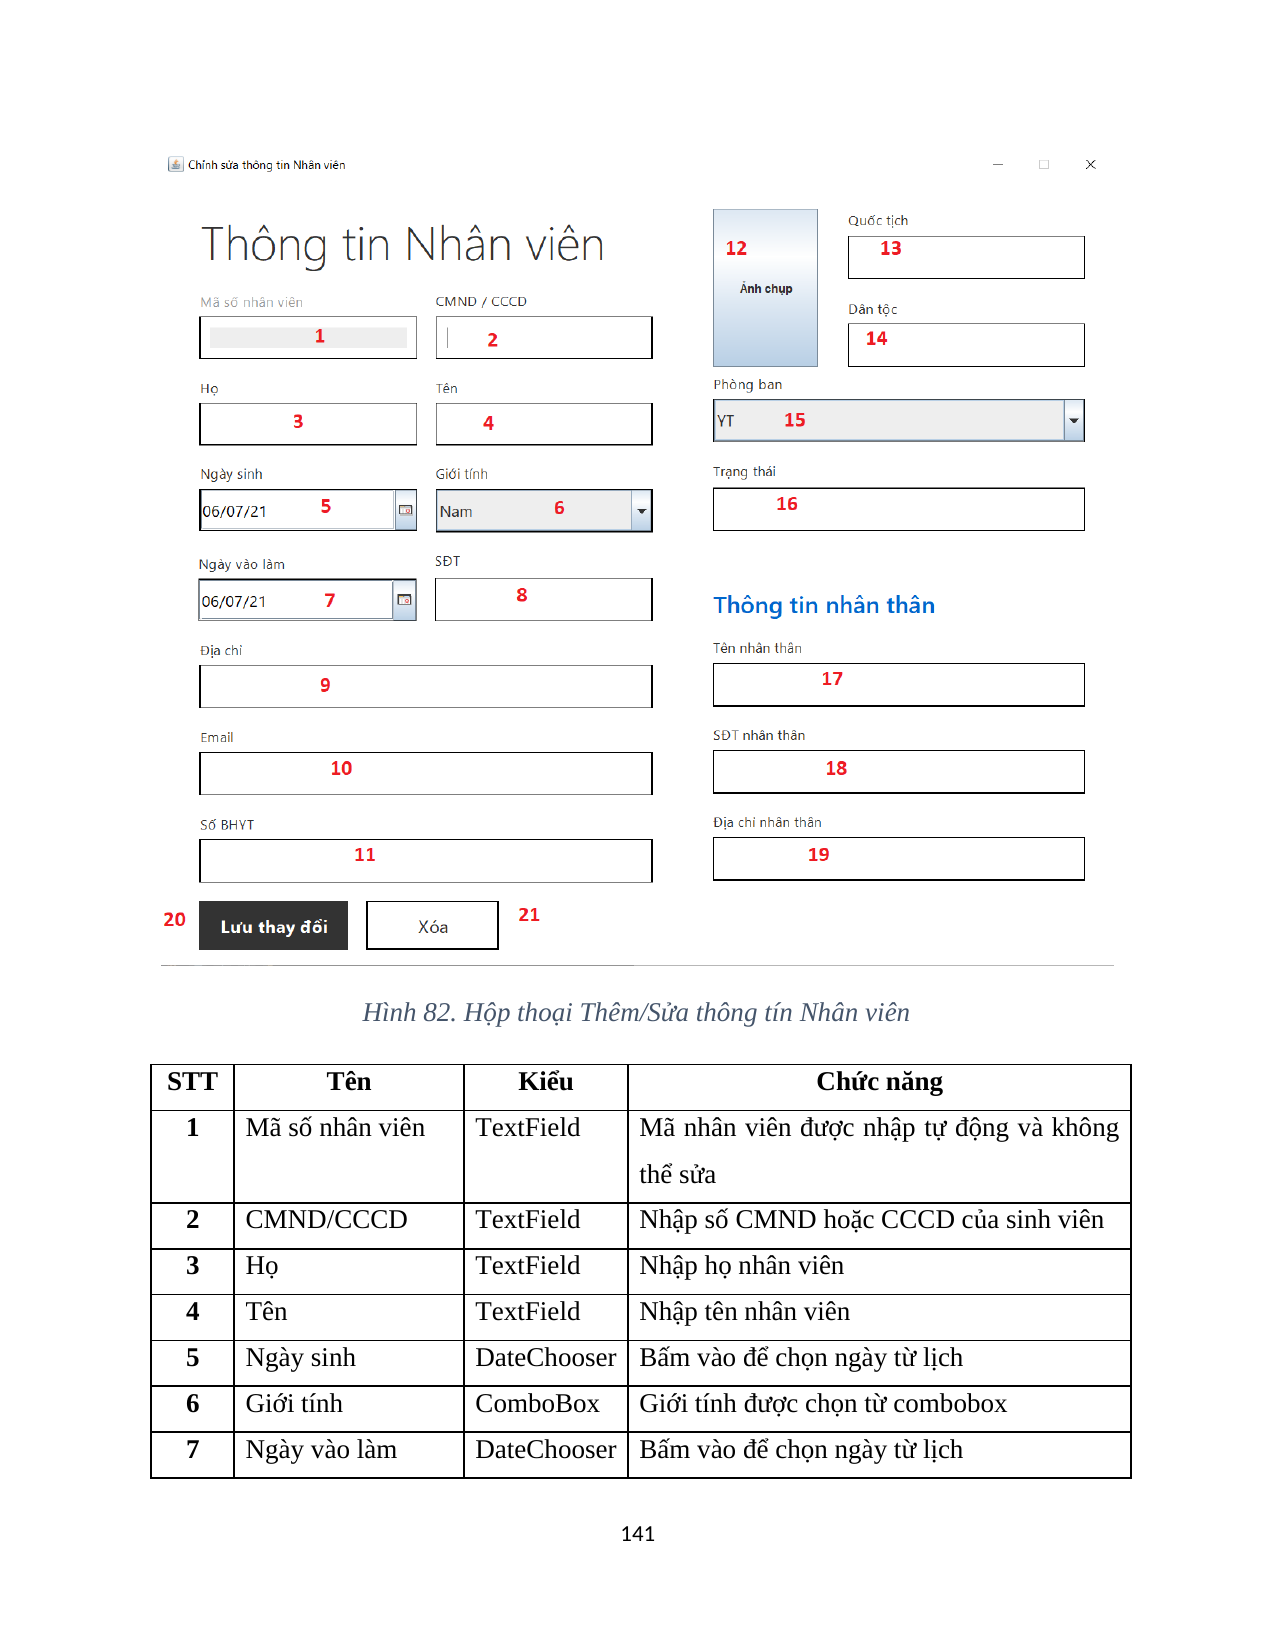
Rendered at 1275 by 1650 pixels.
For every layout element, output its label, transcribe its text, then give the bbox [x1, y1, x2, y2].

table_cell Giới tính được chọn từ combobox [629, 1387, 1130, 1431]
table_cell 7 [152, 1433, 233, 1477]
table_cell CMND/CCCD [235, 1204, 463, 1248]
table_cell 4 [152, 1295, 233, 1339]
table_cell Nhập số CMND hoặc CCCD của sinh viên [629, 1204, 1130, 1248]
table_cell 1 [152, 1111, 233, 1202]
table_cell Mã nhân viên được nhập tự động và không thể sửa [629, 1111, 1130, 1202]
table_header Tên [235, 1065, 463, 1109]
table_cell TextField [465, 1111, 627, 1202]
table_cell Ngày vào làm [235, 1433, 463, 1477]
table_cell TextField [465, 1295, 627, 1339]
table_cell Nhập họ nhân viên [629, 1250, 1130, 1294]
table_cell Tên [235, 1295, 463, 1339]
table_cell DateChooser [465, 1341, 627, 1385]
table_cell 2 [152, 1204, 233, 1248]
table_cell Bấm vào để chọn ngày từ lịch [629, 1433, 1130, 1477]
table_cell Họ [235, 1250, 463, 1294]
table_cell 5 [152, 1341, 233, 1385]
table_cell Giới tính [235, 1387, 463, 1431]
table_cell 3 [152, 1250, 233, 1294]
table_header Kiểu [465, 1065, 627, 1109]
picture [161, 150, 1114, 966]
table_header STT [152, 1065, 233, 1109]
table_cell DateChooser [465, 1433, 627, 1477]
table_cell 6 [152, 1387, 233, 1431]
table_cell TextField [465, 1204, 627, 1248]
table_cell Ngày sinh [235, 1341, 463, 1385]
text Hình 82. Hộp thoại Thêm/Sửa thông tín Nhân viên [150, 996, 1125, 1027]
table_header Chức năng [629, 1065, 1130, 1109]
table_cell Bấm vào để chọn ngày từ lịch [629, 1341, 1130, 1385]
table_cell ComboBox [465, 1387, 627, 1431]
table_cell TextField [465, 1250, 627, 1294]
table_cell Mã số nhân viên [235, 1111, 463, 1202]
table_cell Nhập tên nhân viên [629, 1295, 1130, 1339]
